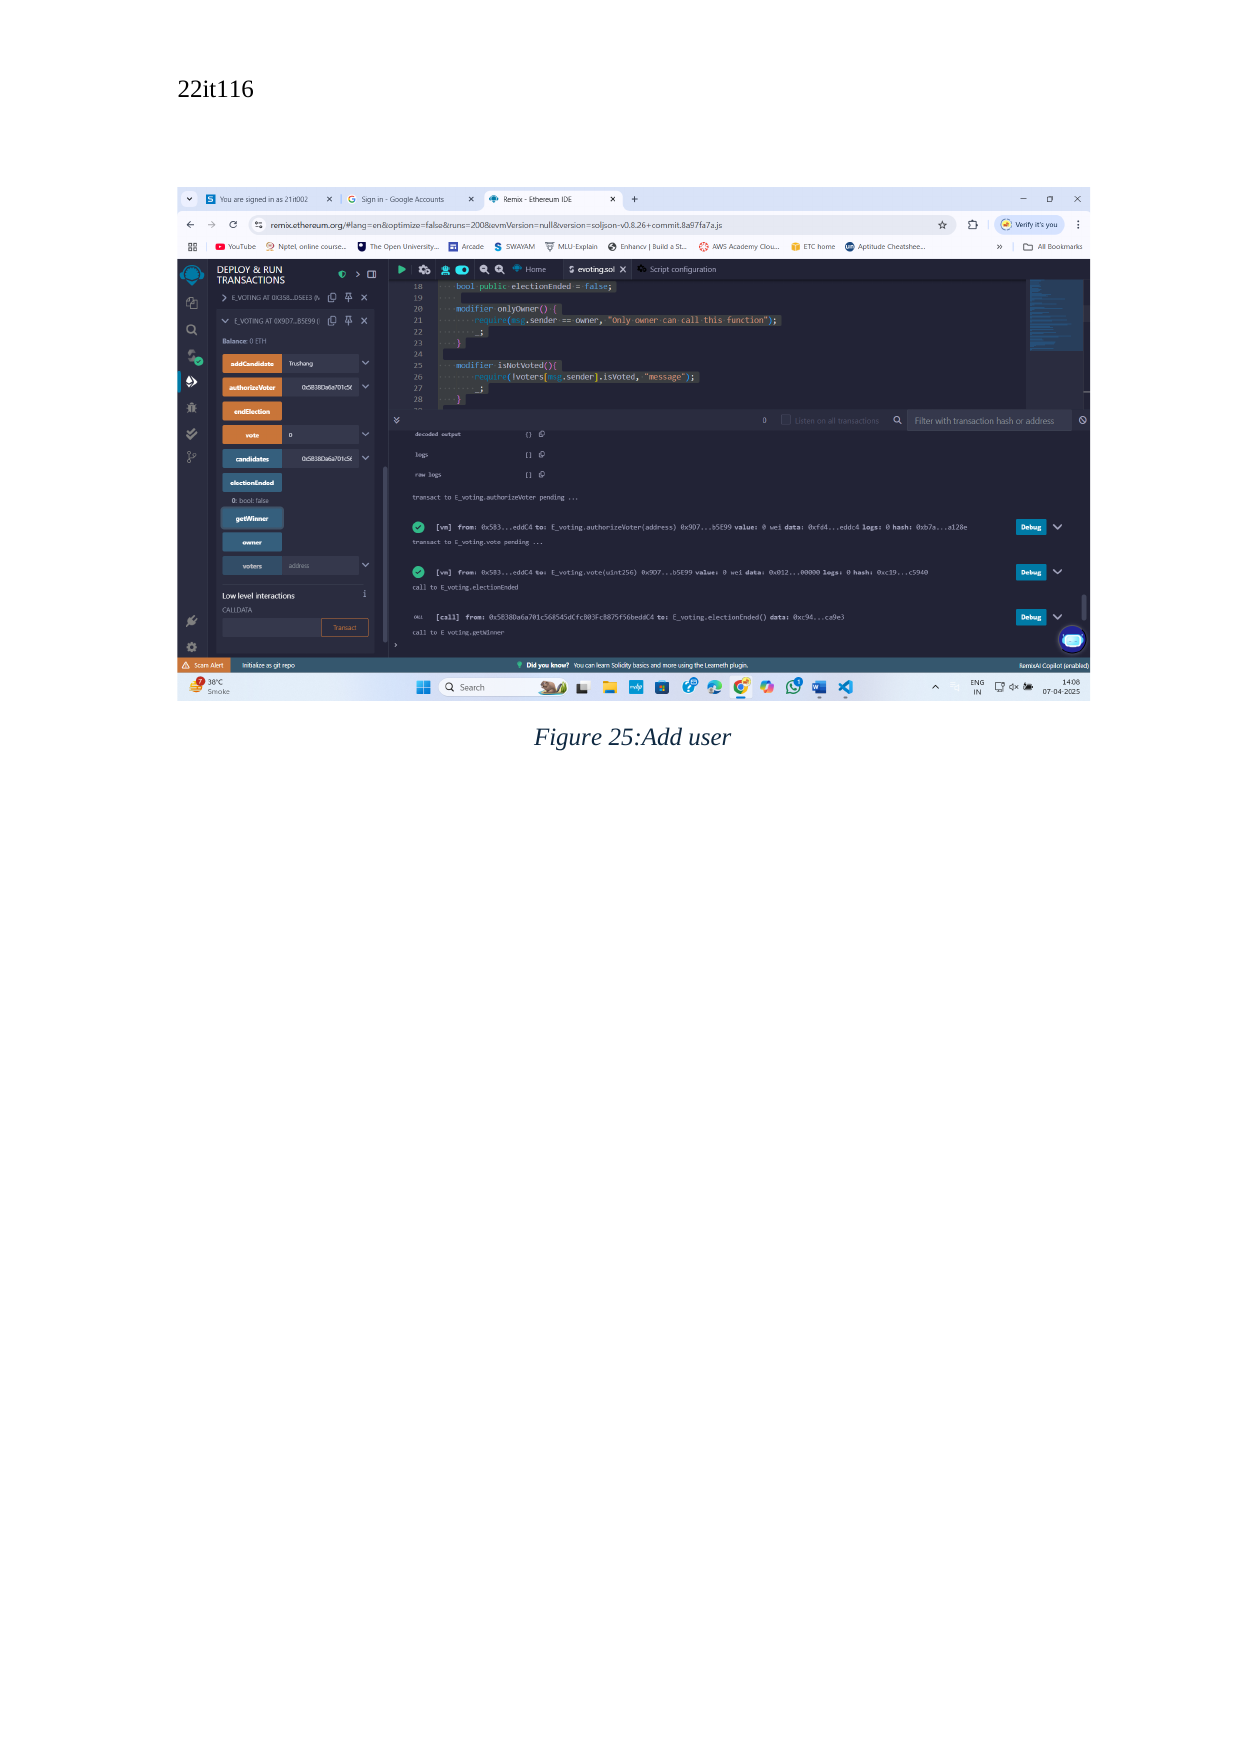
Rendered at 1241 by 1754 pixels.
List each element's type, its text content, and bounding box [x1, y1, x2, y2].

picture [177, 187, 1091, 701]
text Figure 25:Add user [177, 722, 1090, 750]
